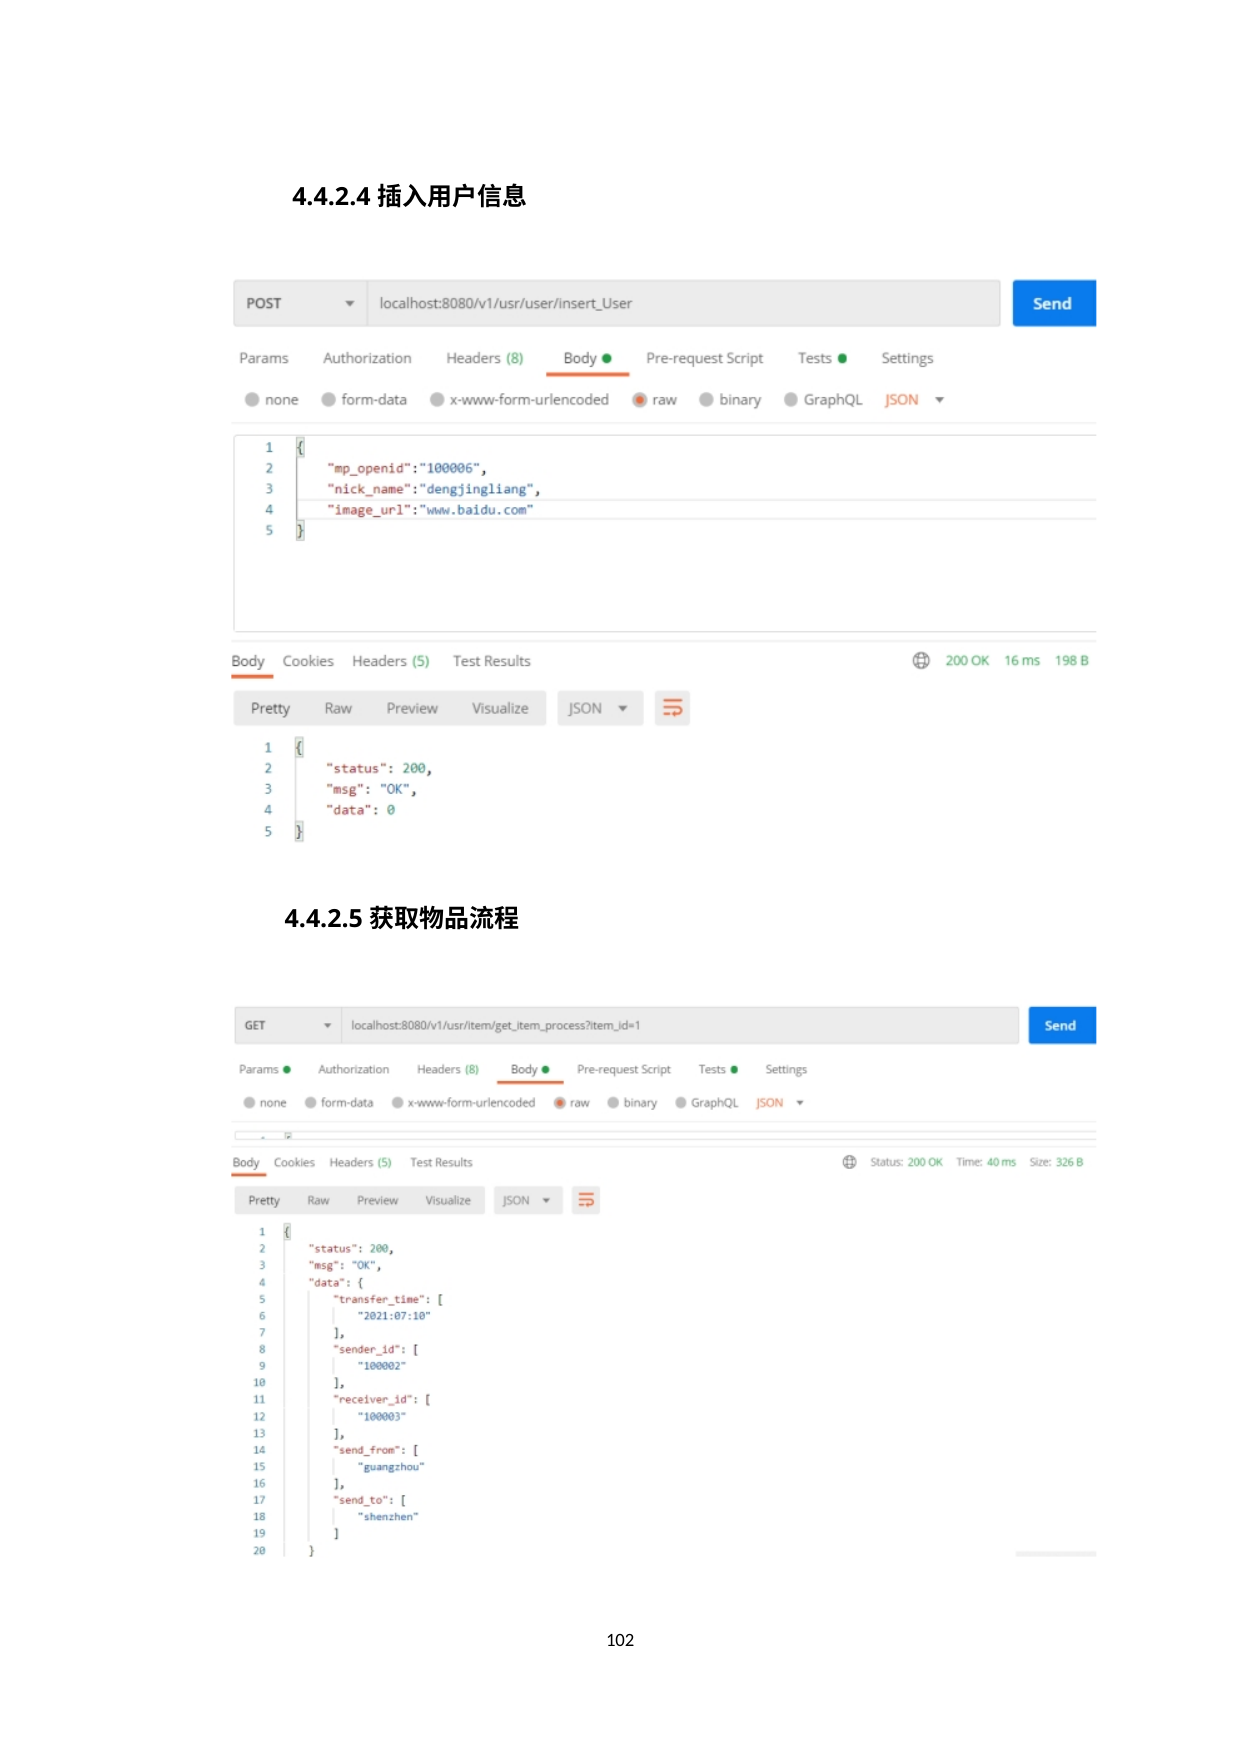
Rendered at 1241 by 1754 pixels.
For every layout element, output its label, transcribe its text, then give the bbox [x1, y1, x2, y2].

text 4.4.2.4 插入用户信息 [187, 162, 1053, 227]
picture [231, 267, 1097, 844]
picture [231, 998, 1097, 1558]
text 4.4.2.5 获取物品流程 [187, 884, 1053, 949]
